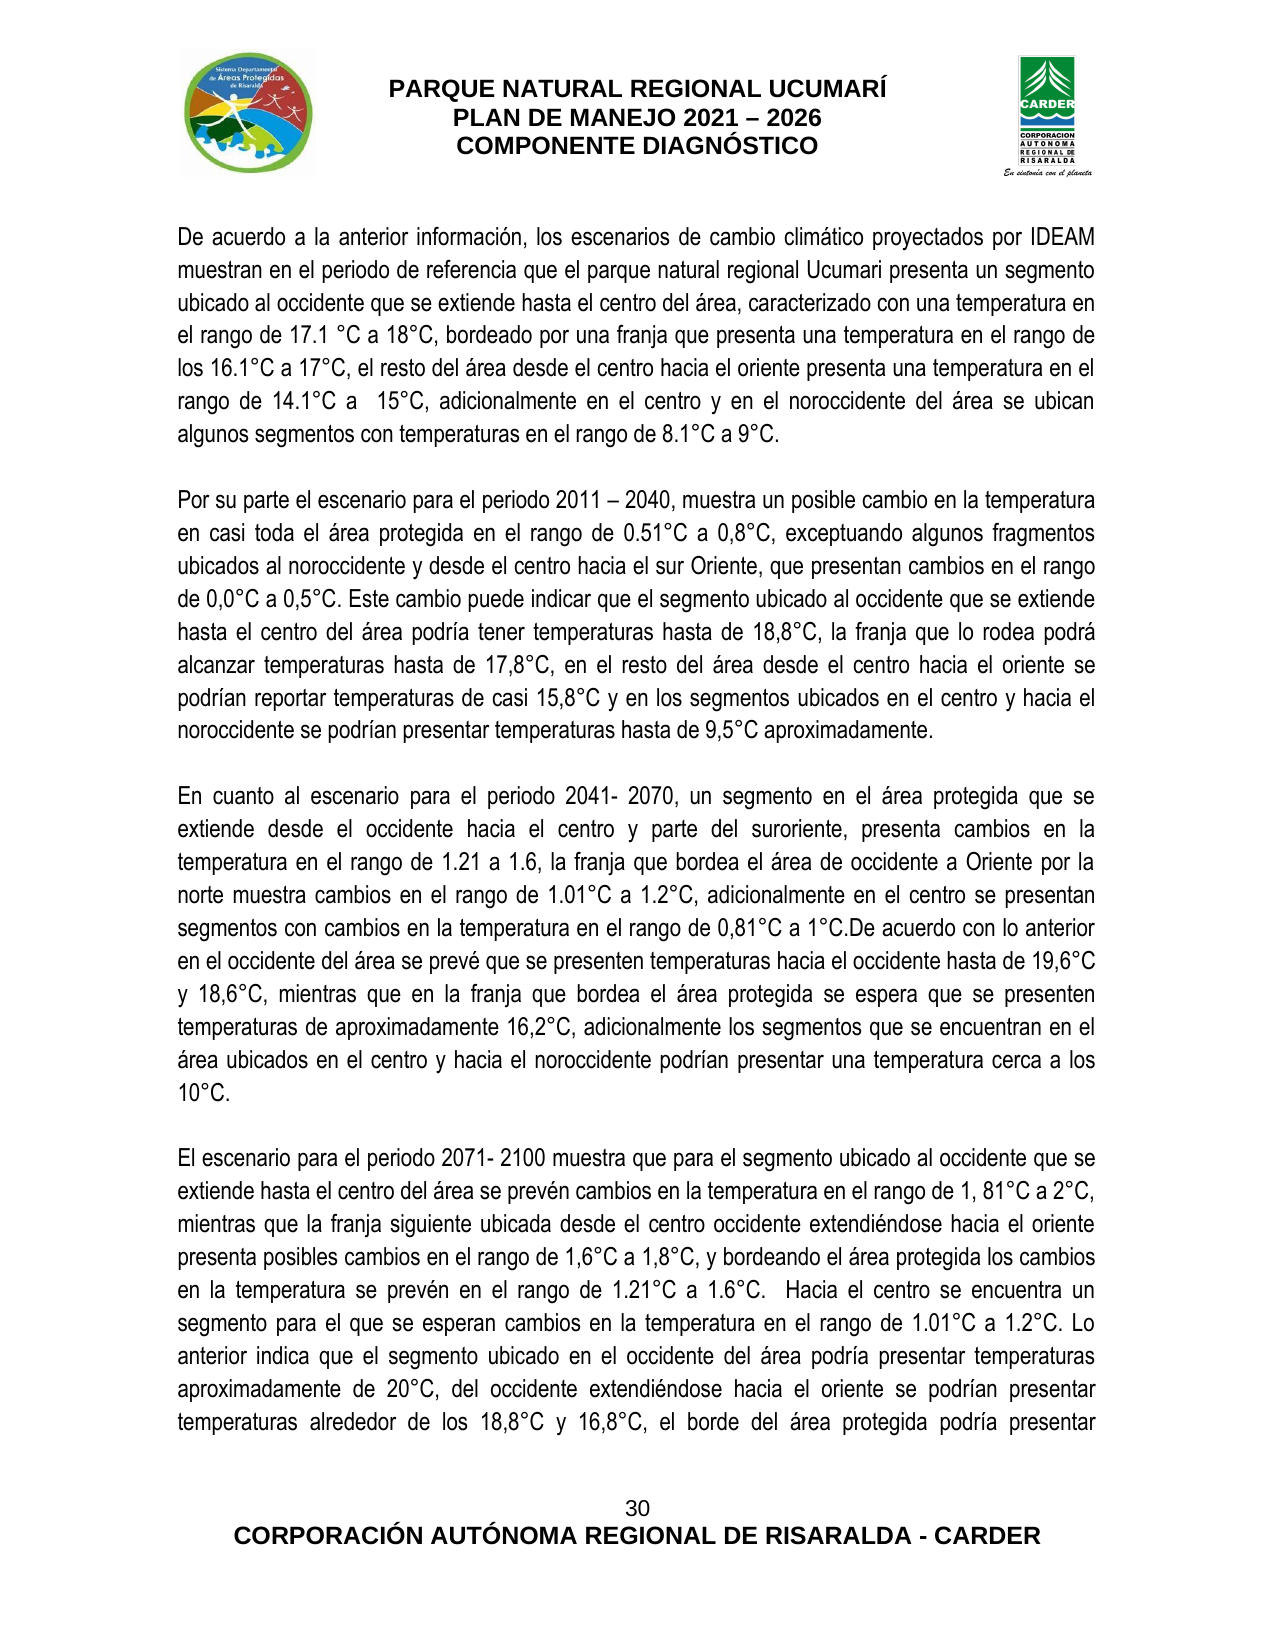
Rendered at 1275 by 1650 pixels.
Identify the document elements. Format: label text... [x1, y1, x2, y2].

picture [998, 48, 1098, 187]
text En cuanto al escenario para el periodo 2041- 2070, un segmento en el área protegida que se extiende desde el occidente hacia el centro y parte del suroriente, presenta cambios en la temperatura en el rango de 1.21 a 1.6, la franja que bordea el área de occidente a Oriente por la norte muestra cambios en el rango de 1.01°C a 1.2°C, adicionalmente en el centro se presentan segmentos con cambios en la temperatura en el rango de 0,81°C a 1°C.De acuerdo con lo anterior en el occidente del área se prevé que se presenten temperaturas hacia el occidente hasta de 19,6°C y 18,6°C, mientras que en la franja que bordea el área protegida se espera que se presenten temperaturas de aproximadamente 16,2°C, adicionalmente los segmentos que se encuentran en el área ubicados en el centro y hacia el noroccidente podrían presentar una temperatura cerca a los 10°C. [177, 781, 1098, 1106]
text De acuerdo a la anterior información, los escenarios de cambio climático proyectados por IDEAM muestran en el periodo de referencia que el parque natural regional Ucumari presenta un segmento ubicado al occidente que se extiende hasta el centro del área, caracterizado con una temperatura en el rango de 17.1 °C a 18°C, bordeado por una franja que presenta una temperatura en el rango de los 16.1°C a 17°C, el resto del área desde el centro hacia el oriente presenta una temperatura en el rango de 14.1°C a 15°C, adicionalmente en el centro y en el noroccidente del área se ubican algunos segmentos con temperaturas en el rango de 8.1°C a 9°C. [177, 222, 1098, 448]
text Por su parte el escenario para el periodo 2011 – 2040, muestra un posible cambio en la temperatura en casi toda el área protegida en el rango de 0.51°C a 0,8°C, exceptuando algunos fragmentos ubicados al noroccidente y desde el centro hacia el sur Oriente, que presentan cambios en el rango de 0,0°C a 0,5°C. Este cambio puede indicar que el segmento ubicado al occidente que se extiende hasta el centro del área podría tener temperaturas hasta de 18,8°C, la franja que lo rodea podrá alcanzar temperaturas hasta de 17,8°C, en el resto del área desde el centro hacia el oriente se podrían reportar temperaturas de casi 15,8°C y en los segmentos ubicados en el centro y hacia el noroccidente se podrían presentar temperaturas hasta de 9,5°C aproximadamente. [177, 485, 1098, 744]
picture [180, 49, 317, 178]
